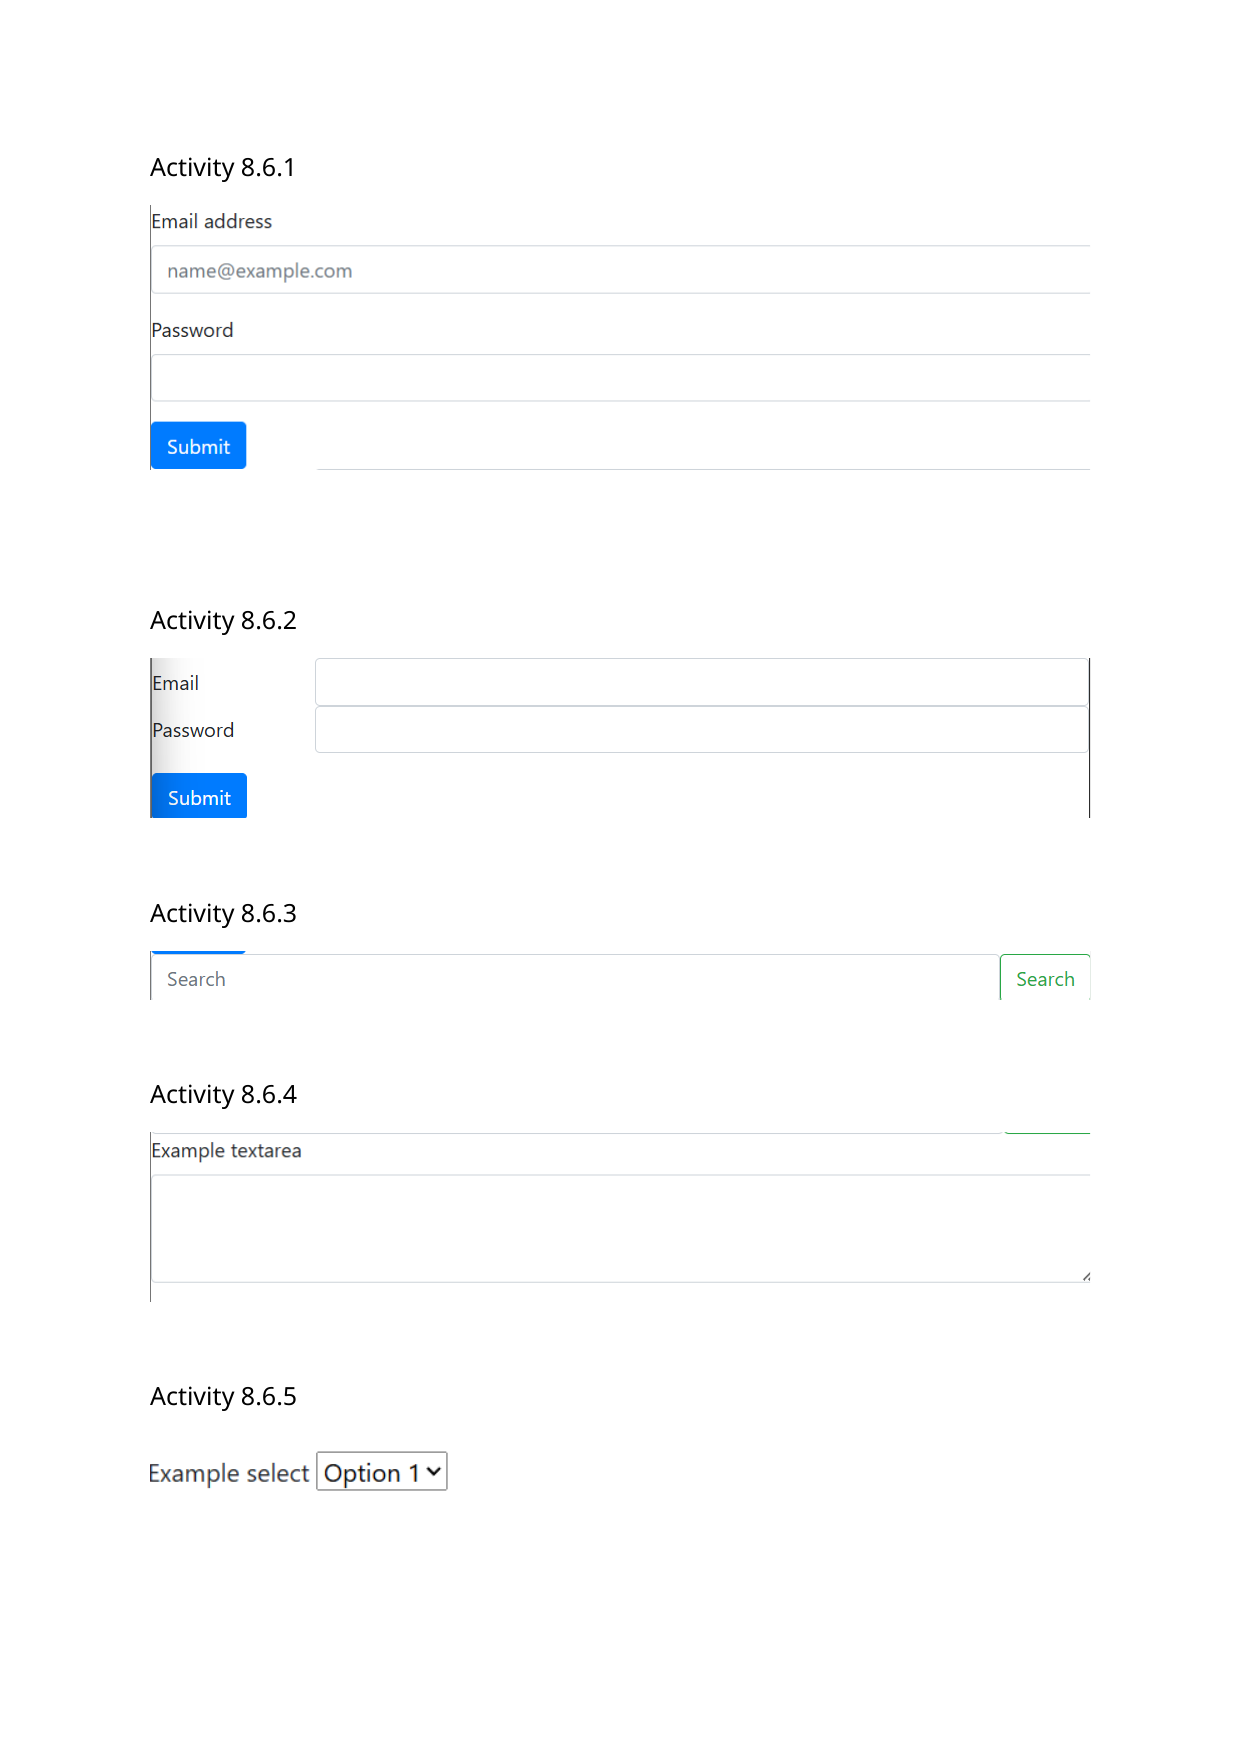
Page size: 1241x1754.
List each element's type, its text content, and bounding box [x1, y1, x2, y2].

picture [150, 658, 1091, 818]
picture [150, 951, 1091, 1000]
picture [150, 205, 1091, 470]
picture [150, 1434, 554, 1526]
picture [150, 1132, 1091, 1302]
text Activity 8.6.4 [150, 1077, 1090, 1111]
text Activity 8.6.5 [150, 1379, 1090, 1413]
text Activity 8.6.2 [150, 603, 1090, 637]
text Activity 8.6.3 [150, 896, 1090, 929]
text Activity 8.6.1 [150, 150, 1090, 184]
